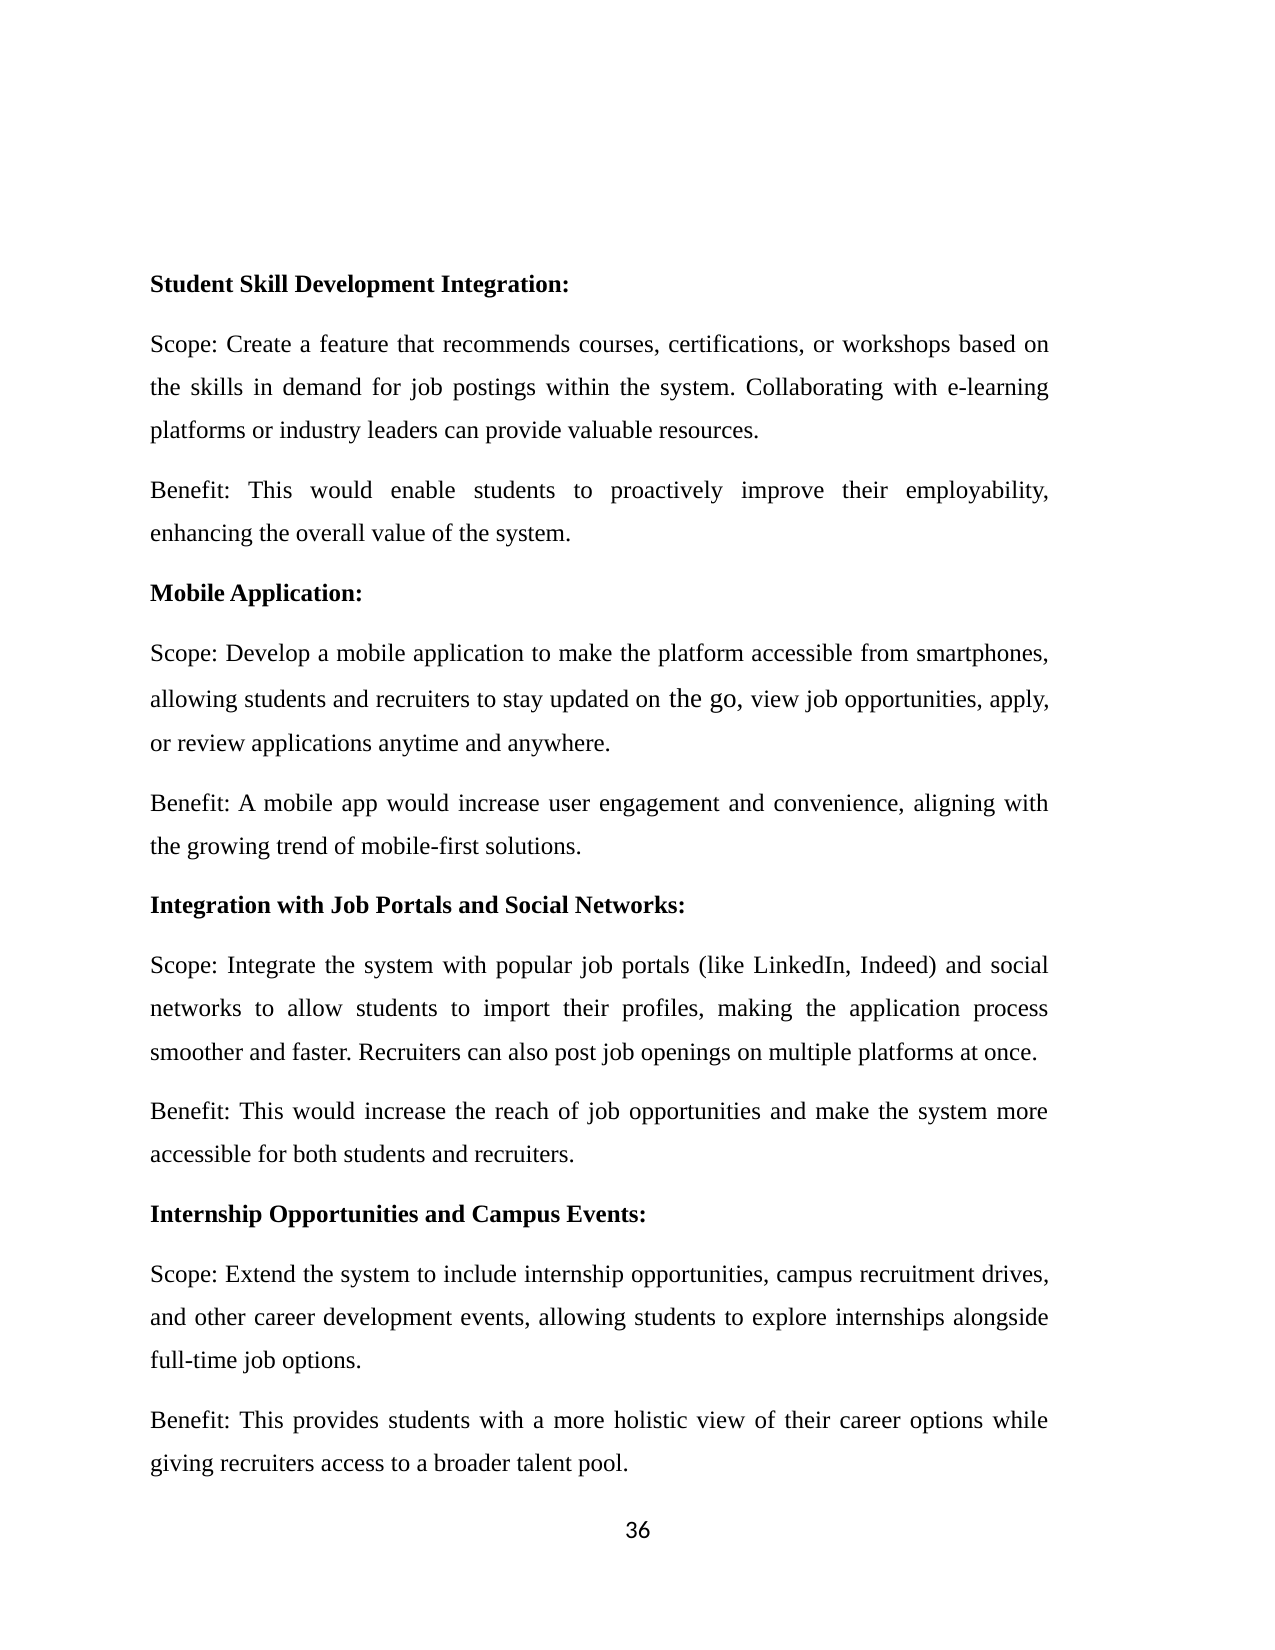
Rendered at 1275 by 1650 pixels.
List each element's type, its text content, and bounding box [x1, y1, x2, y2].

text Internship Opportunities and Campus Events: [150, 1199, 1050, 1228]
text Benefit: A mobile app would increase user engagement and convenience, aligning with the growing trend of mobile-first solutions. [150, 788, 1050, 859]
text Scope: Extend the system to include internship opportunities, campus recruitment drives, and other career development events, allowing students to explore internships alongside full-time job options. [150, 1259, 1050, 1374]
text Benefit: This would increase the reach of job opportunities and make the system more accessible for both students and recruiters. [150, 1096, 1050, 1168]
text Scope: Create a feature that recommends courses, certifications, or workshops based on the skills in demand for job postings within the system. Collaborating with e-learning platforms or industry leaders can provide valuable resources. [150, 329, 1050, 444]
text Scope: Integrate the system with popular job portals (like LinkedIn, Indeed) and social networks to allow students to import their profiles, making the application process smoother and faster. Recruiters can also post job openings on multiple platforms at once. [150, 950, 1050, 1065]
text Benefit: This provides students with a more holistic view of their career options while giving recruiters access to a broader talent pool. [150, 1405, 1050, 1477]
text Integration with Job Portals and Social Networks: [150, 891, 1050, 919]
text Mobile Application: [150, 578, 1050, 607]
text Scope: Develop a mobile application to make the platform accessible from smartphones, allowing students and recruiters to stay updated on the go, view job opportunities, apply, or review applications anytime and anywhere. [150, 638, 1050, 757]
text Student Skill Development Integration: [150, 269, 1050, 298]
text Benefit: This would enable students to proactively improve their employability, enhancing the overall value of the system. [150, 475, 1050, 547]
